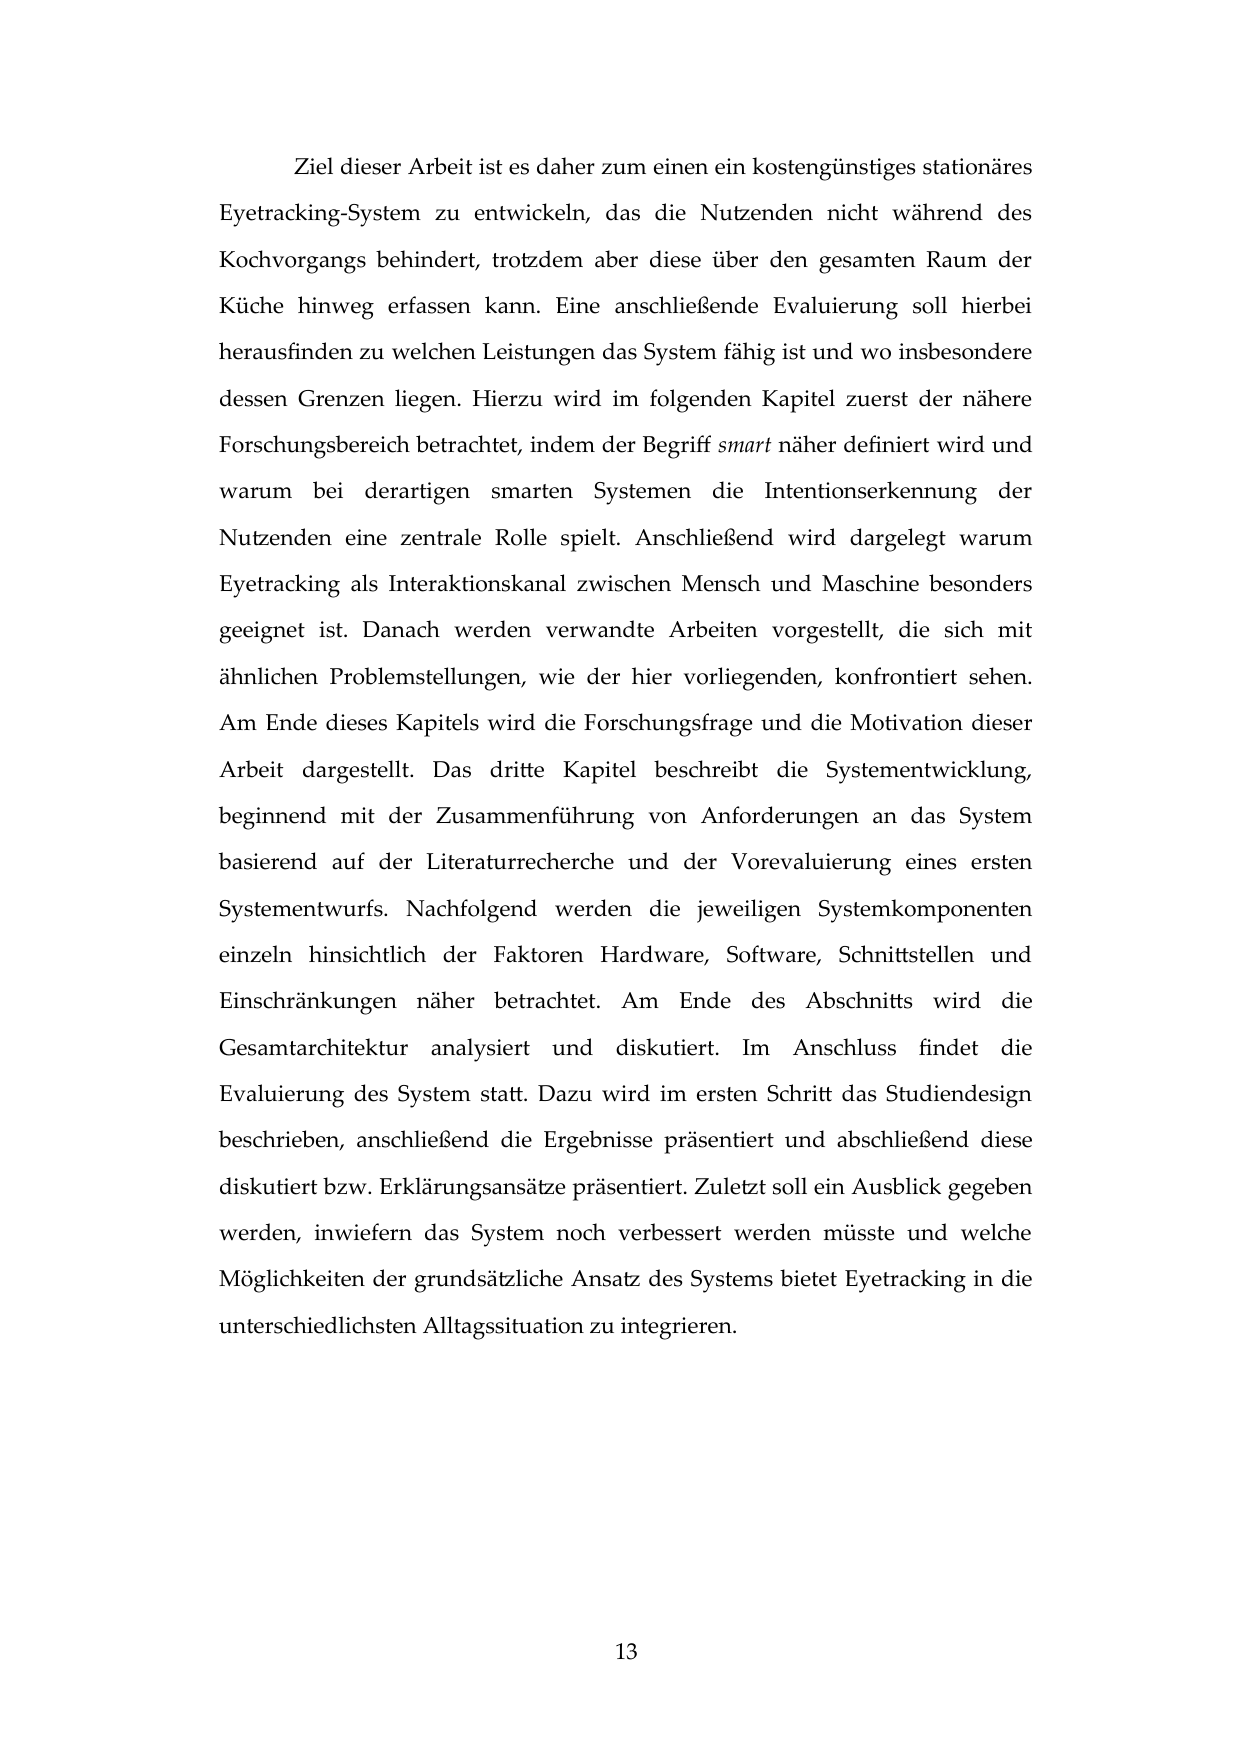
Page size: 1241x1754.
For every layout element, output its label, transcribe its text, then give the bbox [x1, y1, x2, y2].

text Ziel dieser Arbeit ist es daher zum einen ein kostengünstiges stationäres Eyetracking-System zu entwickeln, das die Nutzenden nicht während des Kochvorgangs behindert, trotzdem aber diese über den gesamten Raum der Küche hinweg erfassen kann. Eine anschließende Evaluierung soll hierbei herausfinden zu welchen Leistungen das System fähig ist und wo insbesondere dessen Grenzen liegen. Hierzu wird im folgenden Kapitel zuerst der nähere Forschungsbereich betrachtet, indem der Begriff smart näher definiert wird und warum bei derartigen smarten Systemen die Intentionserkennung der Nutzenden eine zentrale Rolle spielt. Anschließend wird dargelegt warum Eyetracking als Interaktionskanal zwischen Mensch und Maschine besonders geeignet ist. Danach werden verwandte Arbeiten vorgestellt, die sich mit ähnlichen Problemstellungen, wie der hier vorliegenden, konfrontiert sehen. Am Ende dieses Kapitels wird die Forschungsfrage und die Motivation dieser Arbeit dargestellt. Das dritte Kapitel beschreibt die Systementwicklung, beginnend mit der Zusammenführung von Anforderungen an das System basierend auf der Literaturrecherche und der Vorevaluierung eines ersten Systementwurfs. Nachfolgend werden die jeweiligen Systemkomponenten einzeln hinsichtlich der Faktoren Hardware, Software, Schnittstellen und Einschränkungen näher betrachtet. Am Ende des Abschnitts wird die Gesamtarchitektur analysiert und diskutiert. Im Anschluss findet die Evaluierung des System statt. Dazu wird im ersten Schritt das Studiendesign beschrieben, anschließend die Ergebnisse präsentiert und abschließend diese diskutiert bzw. Erklärungsansätze präsentiert. Zuletzt soll ein Ausblick gegeben werden, inwiefern das System noch verbessert werden müsste und welche Möglichkeiten der grundsätzliche Ansatz des Systems bietet Eyetracking in die unterschiedlichsten Alltagssituation zu integrieren. [219, 150, 1033, 1340]
